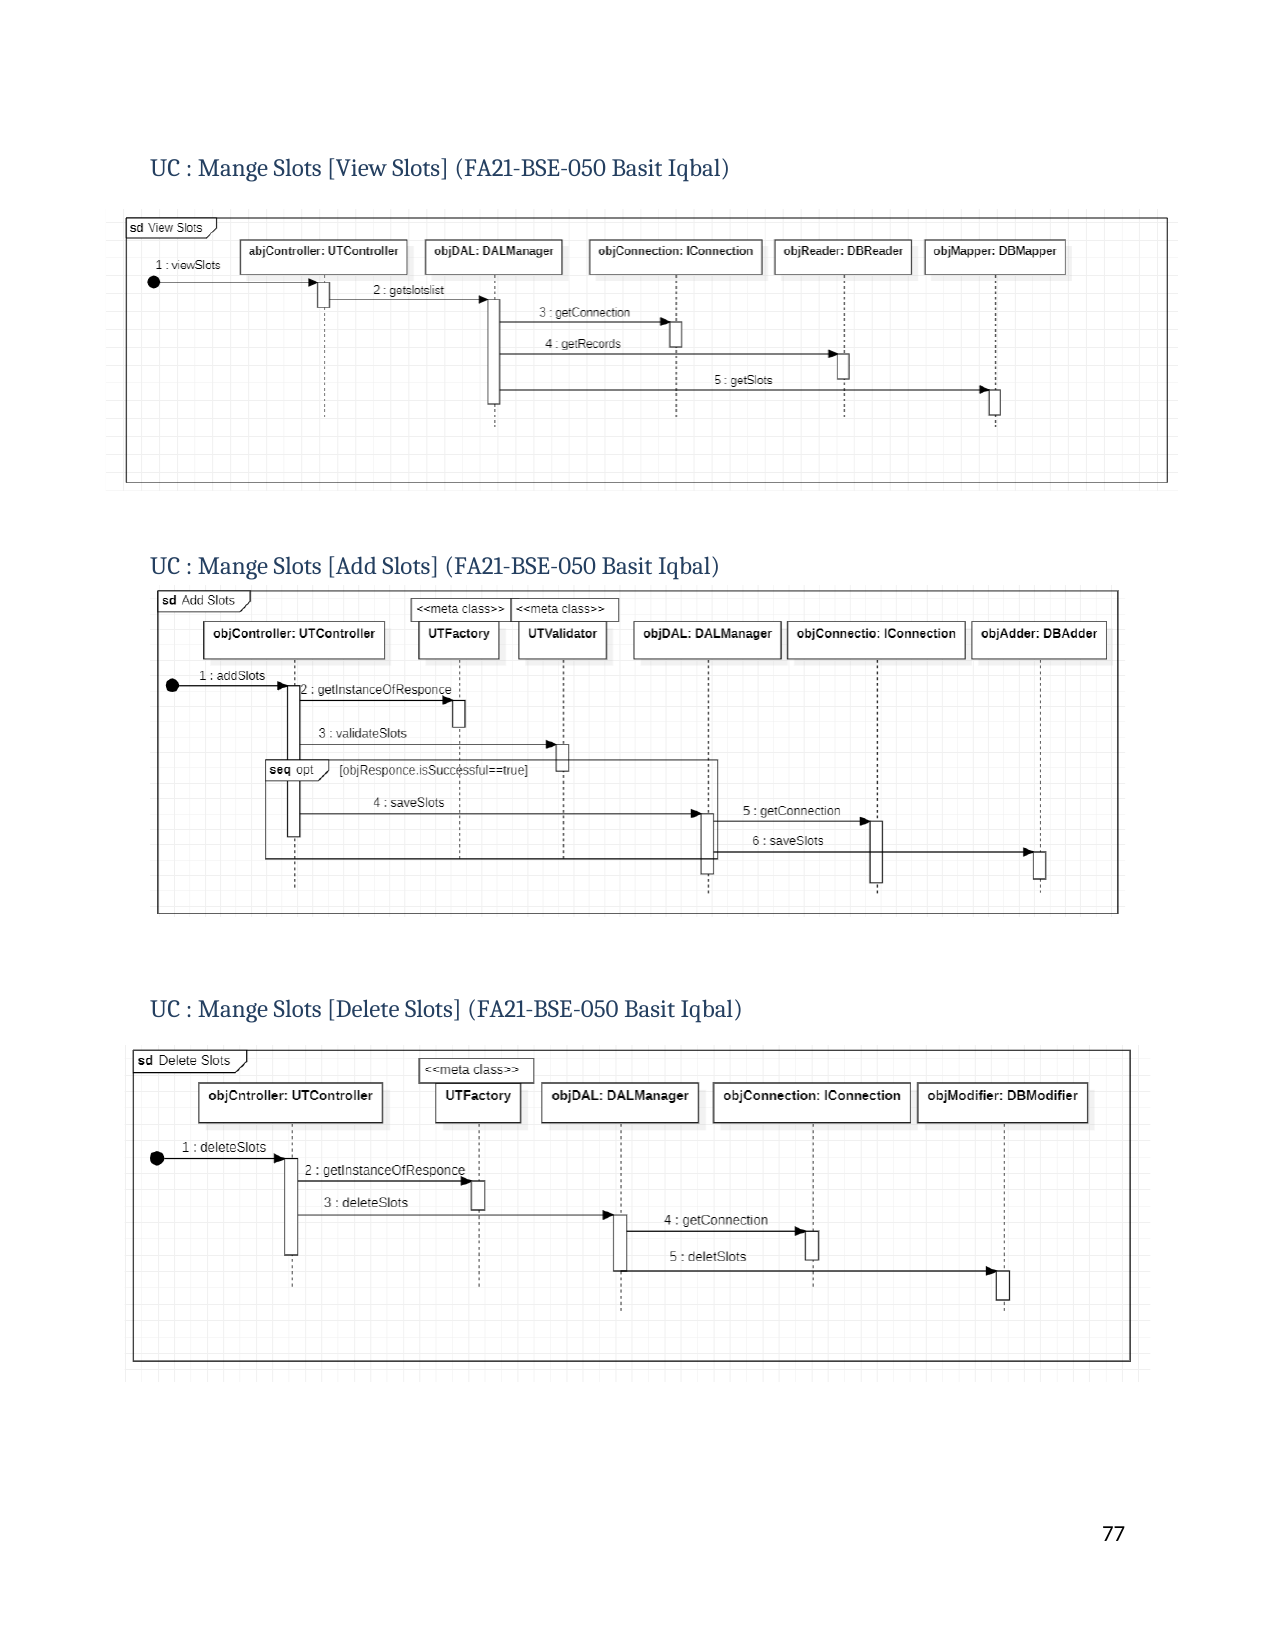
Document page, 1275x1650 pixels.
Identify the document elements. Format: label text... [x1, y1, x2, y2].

subtitle UC : Mange Slots [Delete Slots] (FA21-BSE-050 Basit Iqbal) [150, 994, 1125, 1023]
picture [150, 585, 1125, 917]
subtitle UC : Mange Slots [Add Slots] (FA21-BSE-050 Basit Iqbal) [150, 552, 1125, 581]
picture [105, 209, 1178, 491]
subtitle UC : Mange Slots [View Slots] (FA21-BSE-050 Basit Iqbal) [150, 154, 1125, 183]
picture [124, 1045, 1151, 1382]
